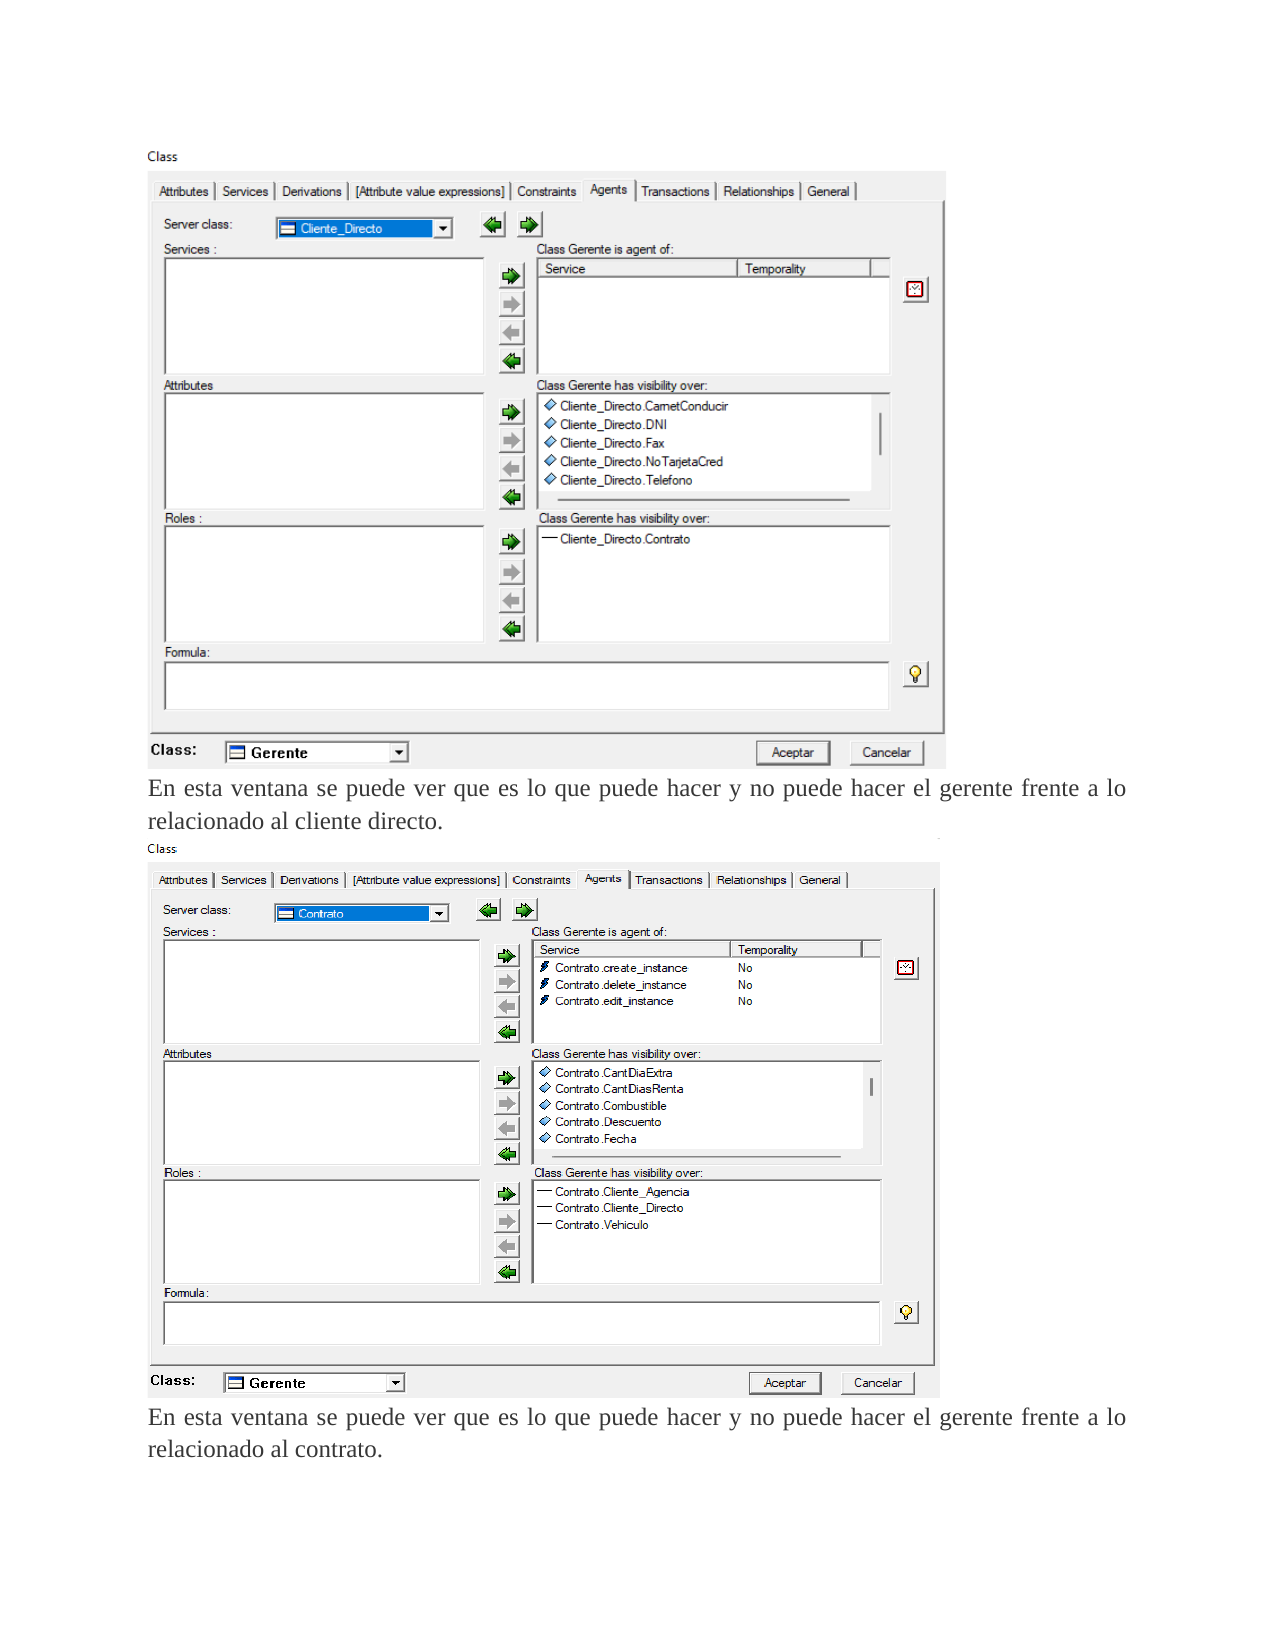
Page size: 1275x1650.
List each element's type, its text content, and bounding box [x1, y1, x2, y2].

picture [147, 838, 940, 1398]
text En esta ventana se puede ver que es lo que puede hacer y no puede hacer el gerente frente a lo relacionado al cliente directo. [148, 802, 1127, 834]
text En esta ventana se puede ver que es lo que puede hacer y no puede hacer el gerente frente a lo relacionado al contrato. [148, 1430, 1127, 1463]
picture [147, 147, 947, 769]
